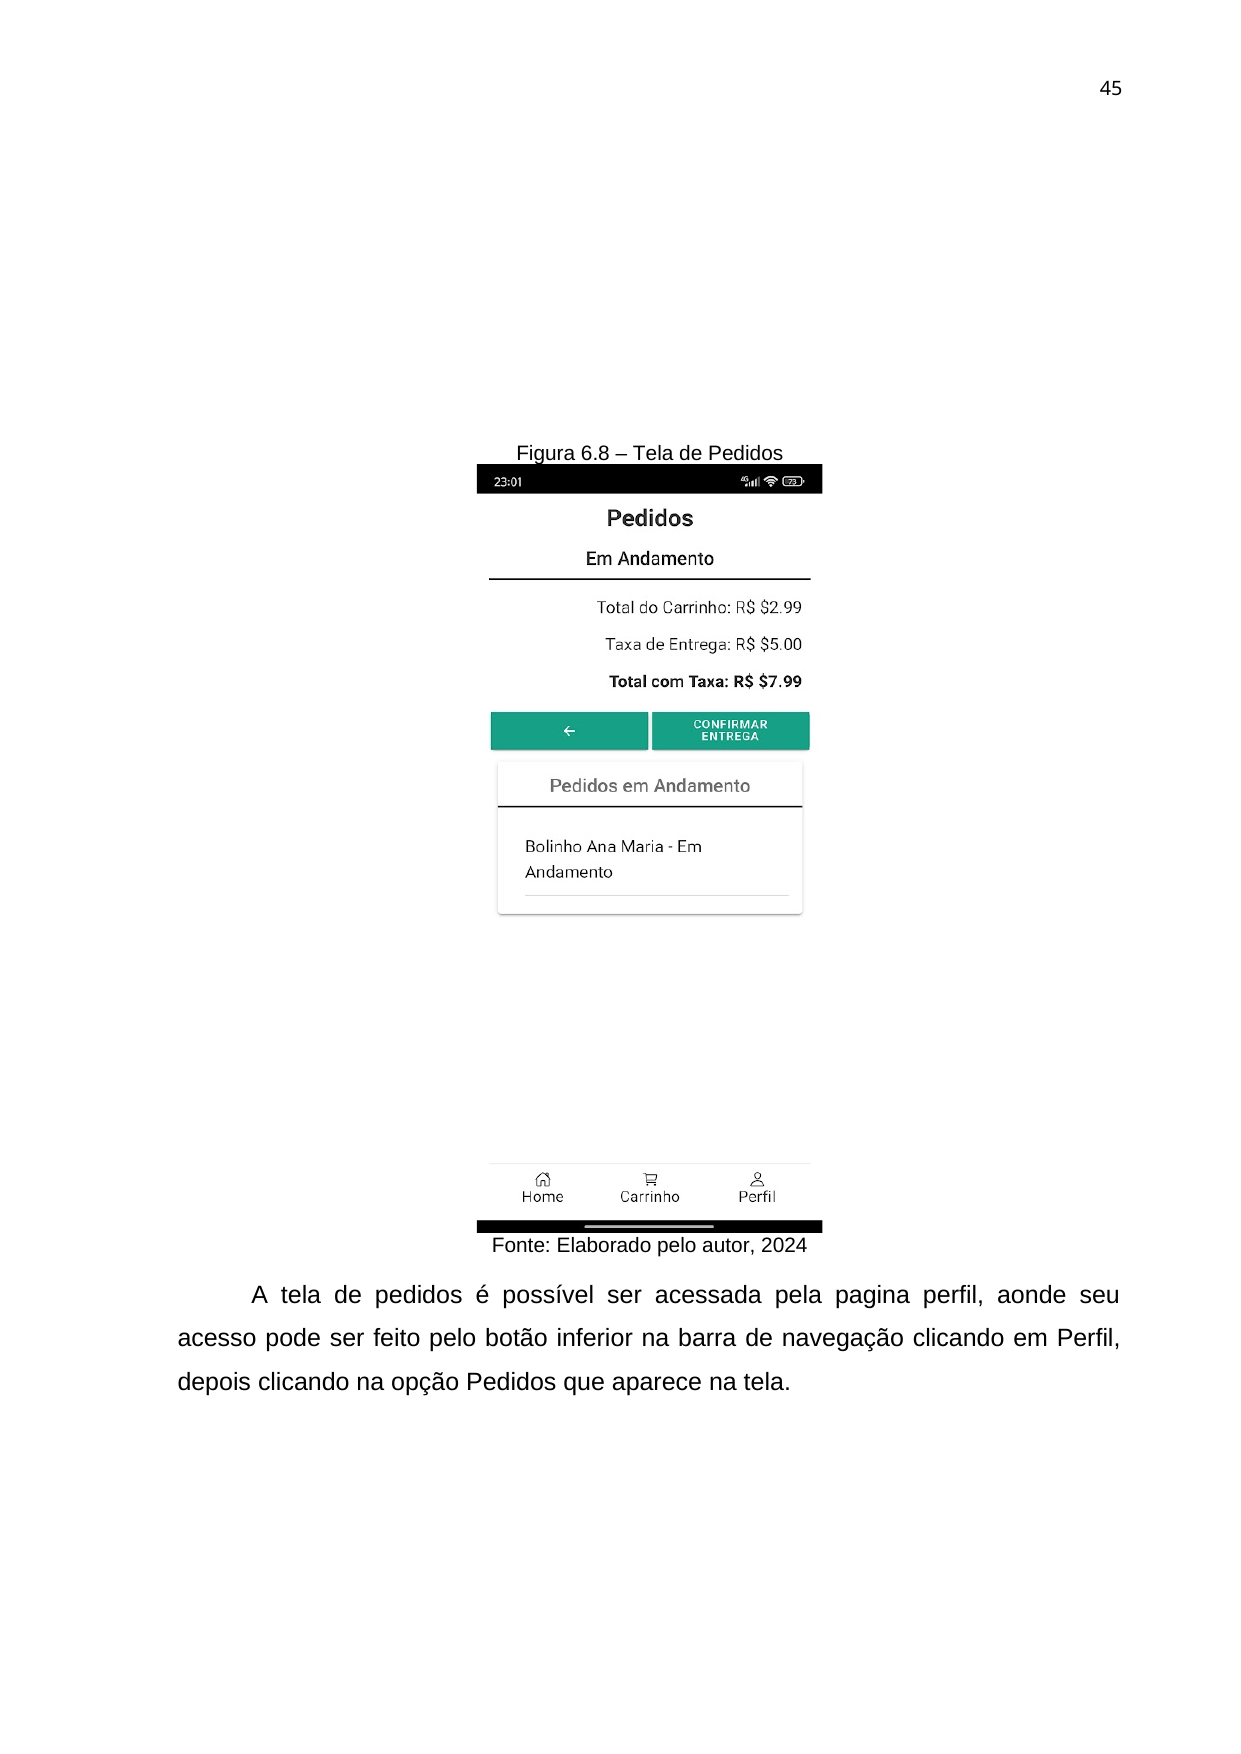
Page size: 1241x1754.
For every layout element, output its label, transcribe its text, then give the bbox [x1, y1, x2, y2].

picture [476, 464, 823, 1233]
text Fonte: Elaborado pelo autor, 2024 [177, 1232, 1122, 1256]
text Figura 6.8 – Tela de Pedidos [177, 441, 1122, 465]
text A tela de pedidos é possível ser acessada pela pagina perfil, aonde seu acesso pode ser feito pelo botão inferior na barra de navegação clicando em Perfil, depois clicando na opção Pedidos que aparece na tela. [177, 1280, 1122, 1395]
